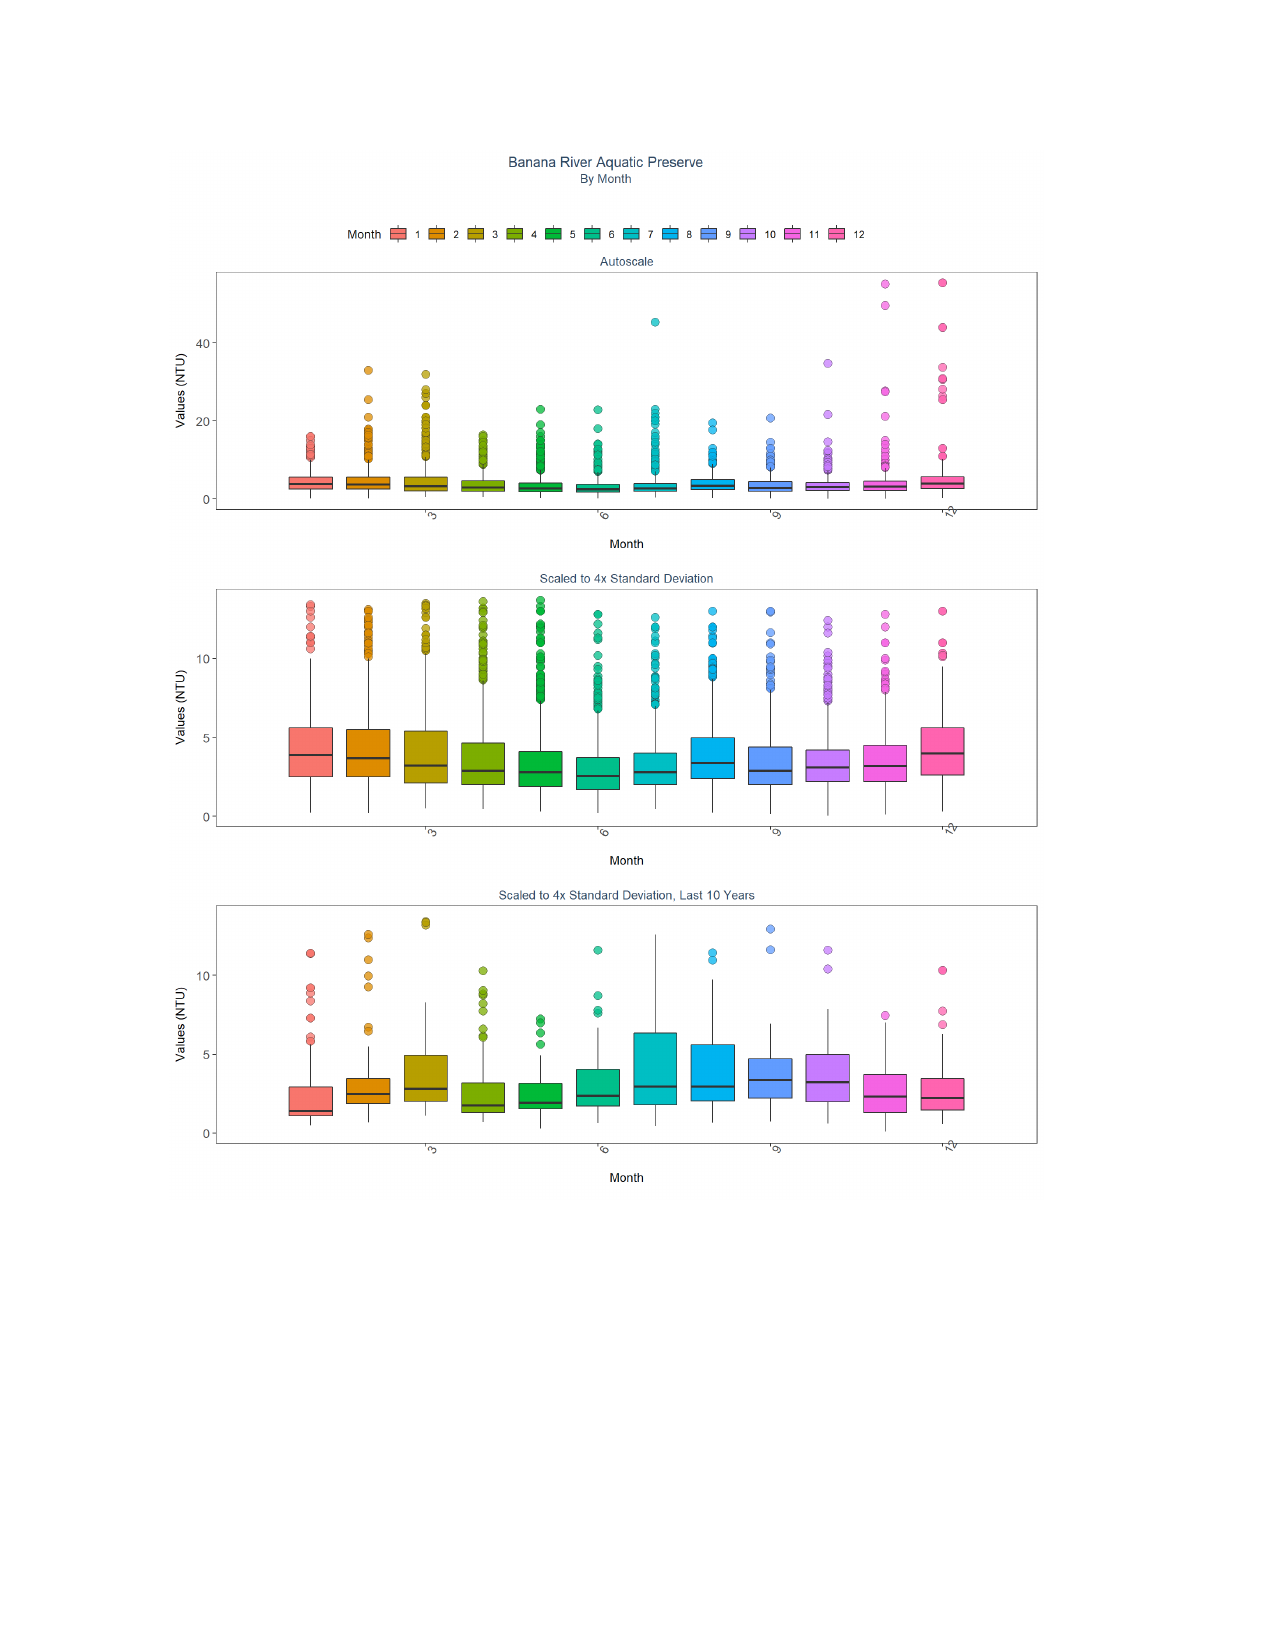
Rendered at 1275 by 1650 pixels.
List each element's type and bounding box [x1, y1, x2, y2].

picture [168, 150, 1044, 1200]
